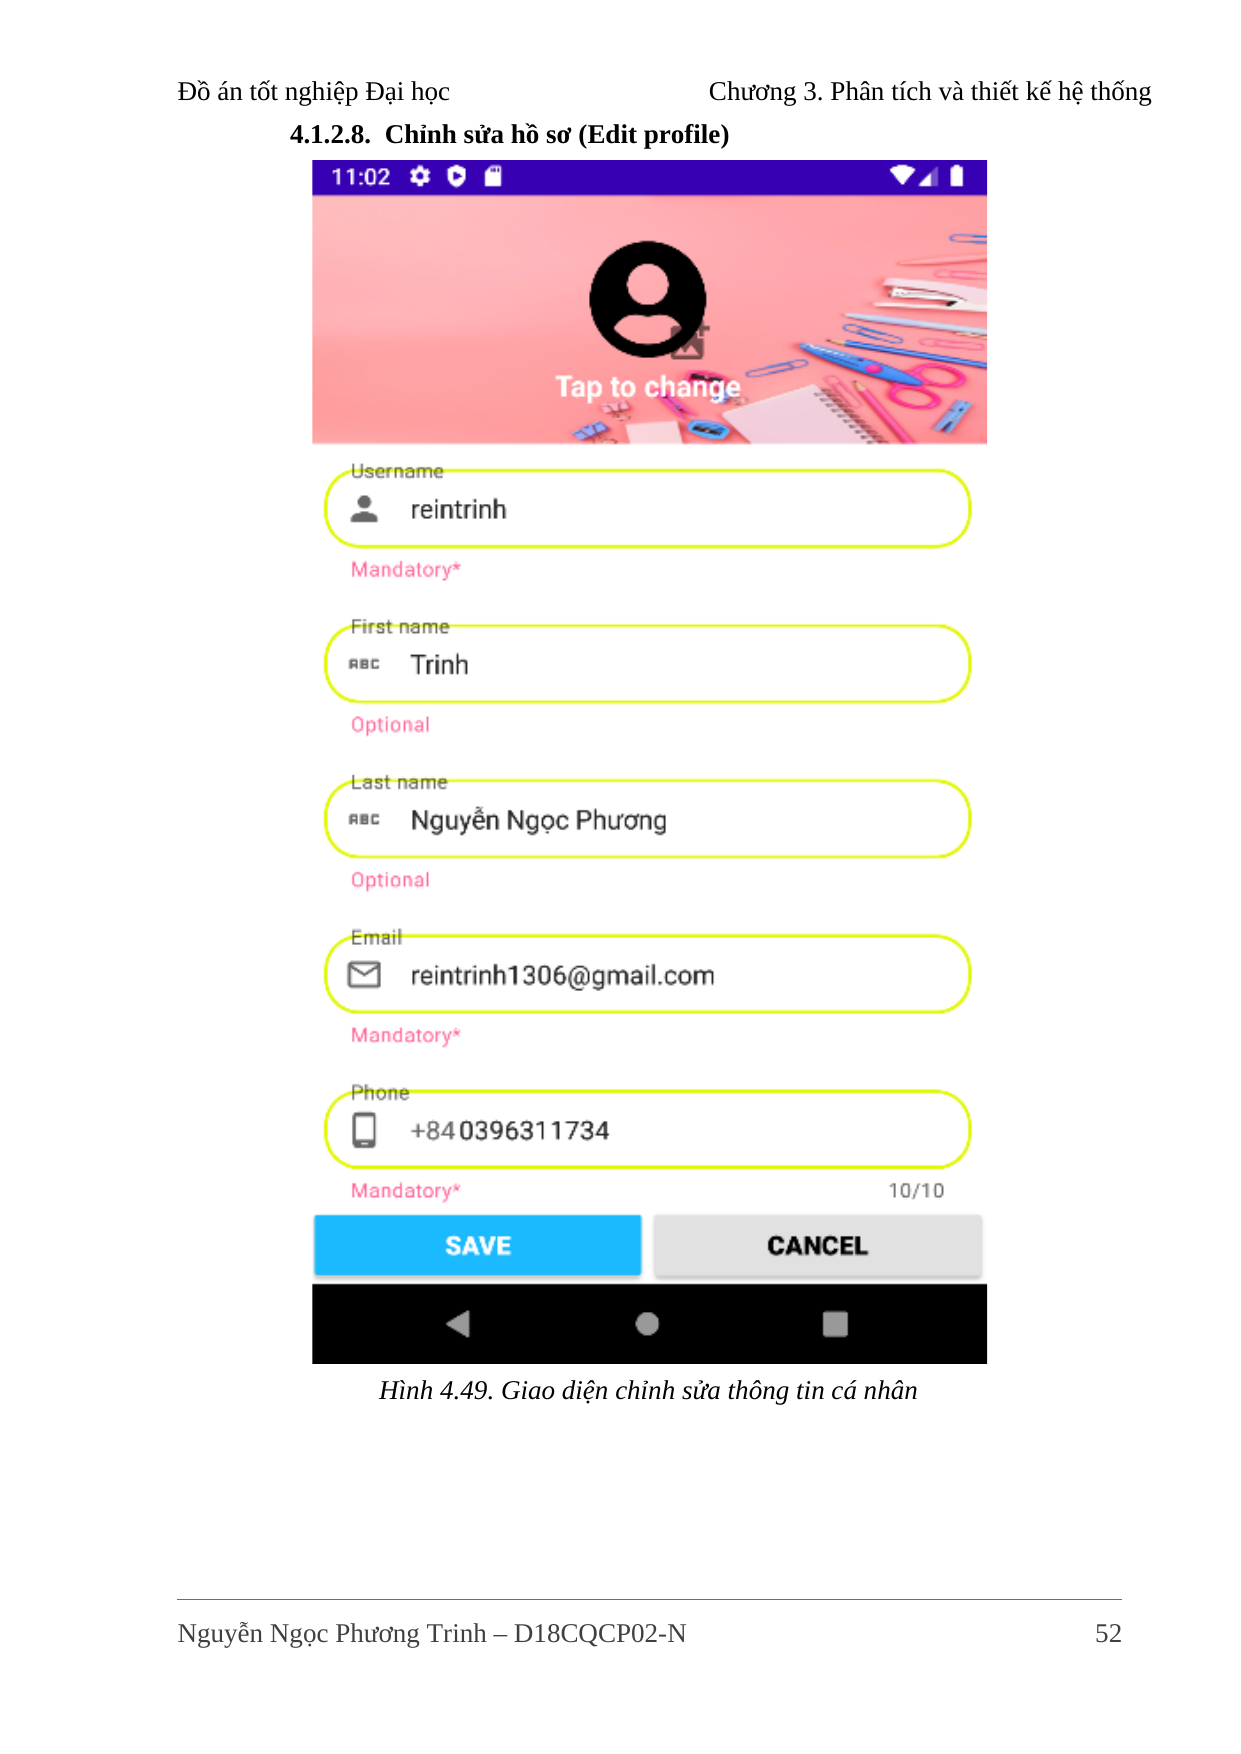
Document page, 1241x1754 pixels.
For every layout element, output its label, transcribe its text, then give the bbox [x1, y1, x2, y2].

picture [312, 160, 988, 1364]
subtitle Chỉnh sửa hồ sơ (Edit profile) [290, 118, 1122, 149]
